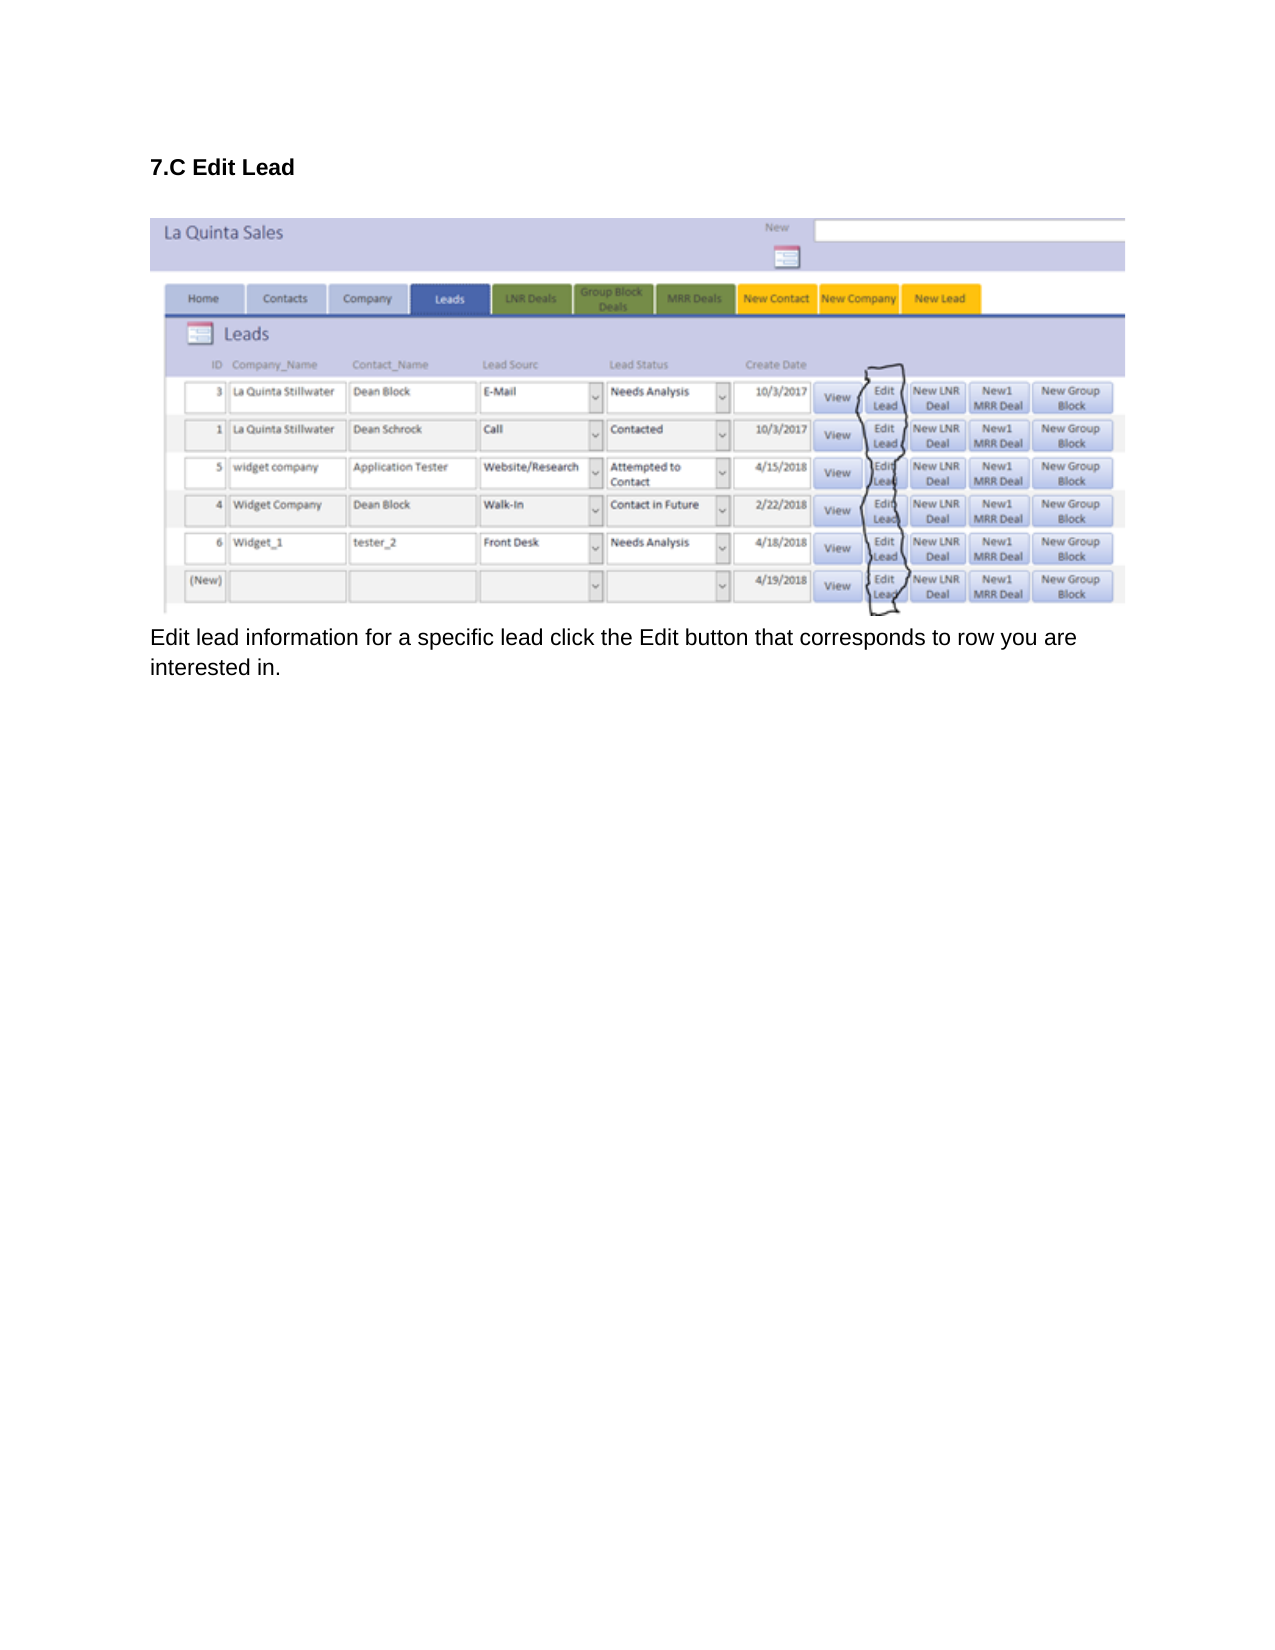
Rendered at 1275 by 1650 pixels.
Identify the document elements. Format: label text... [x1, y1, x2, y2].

picture [150, 218, 1125, 616]
text 7.C Edit Lead [150, 154, 1125, 181]
text Edit lead information for a specific lead click the Edit button that corresponds to row you are interested in. [150, 624, 1125, 680]
